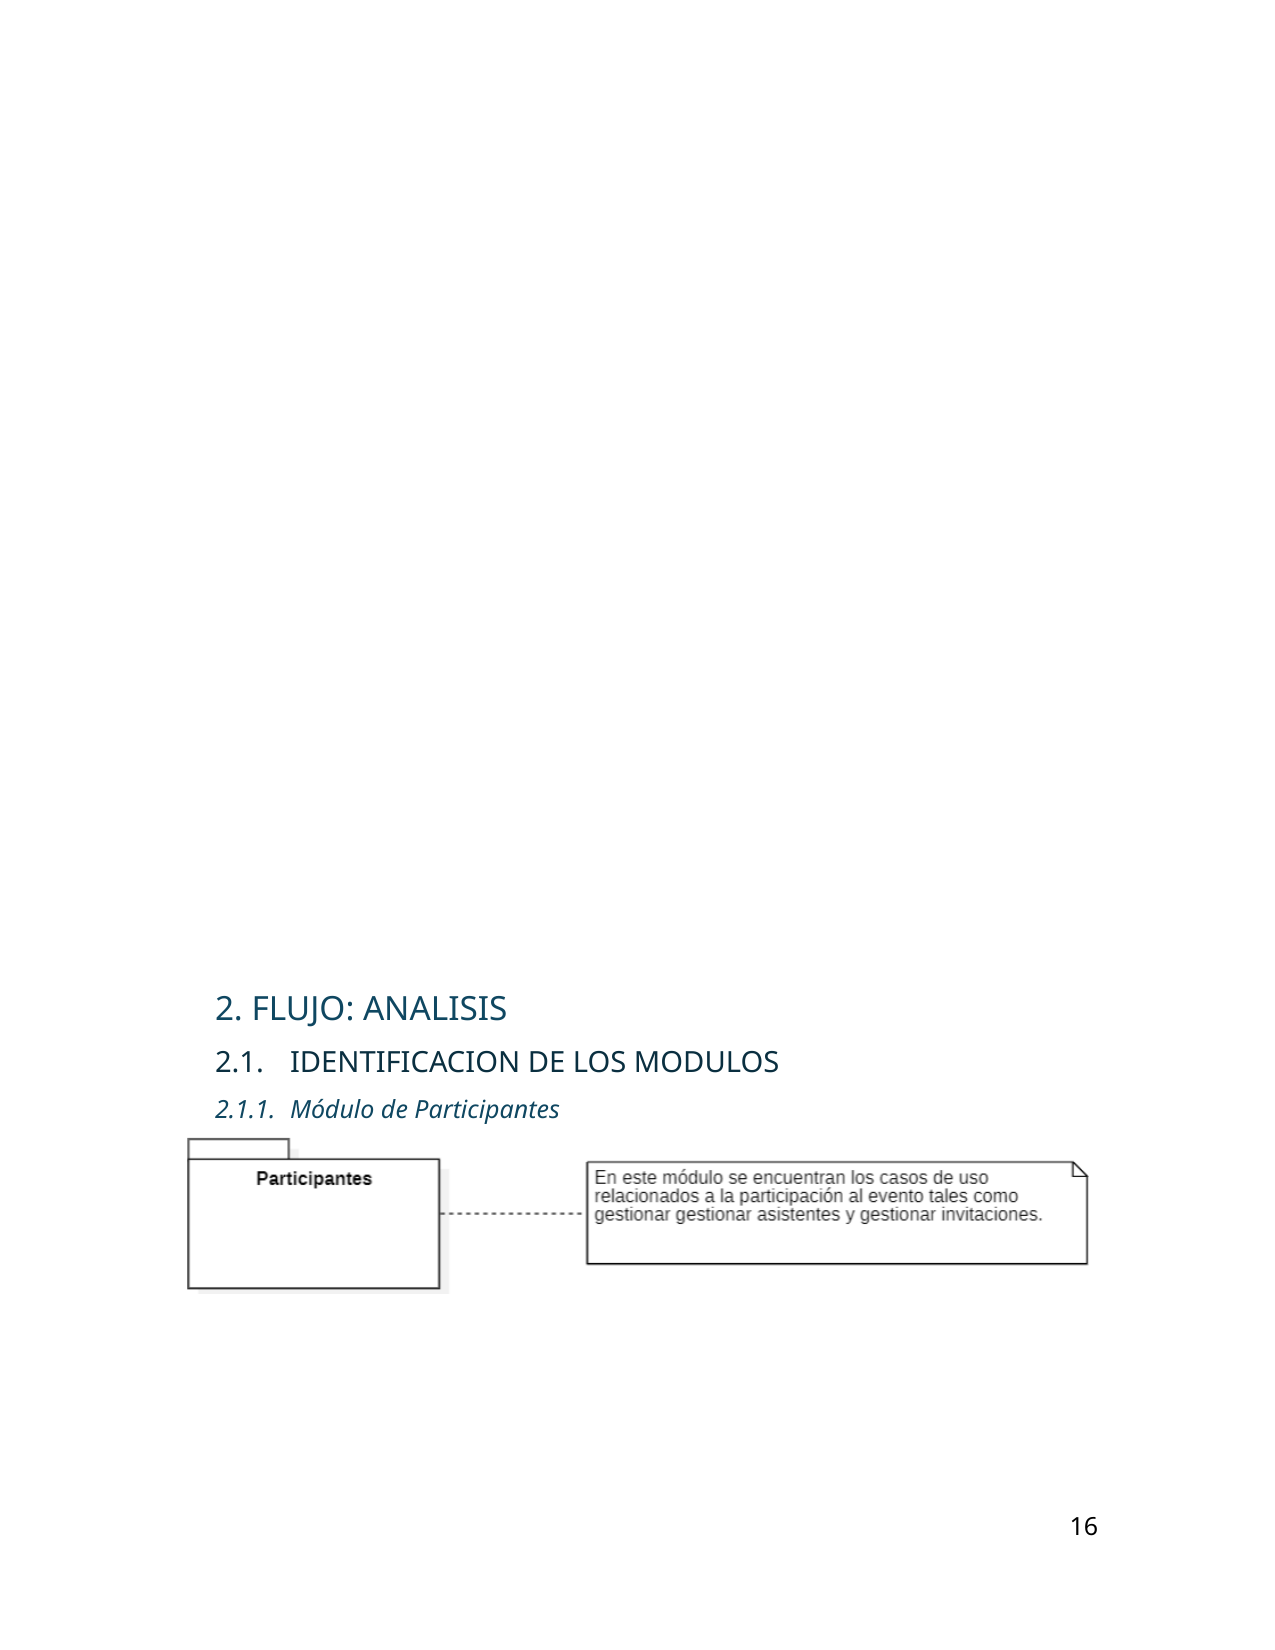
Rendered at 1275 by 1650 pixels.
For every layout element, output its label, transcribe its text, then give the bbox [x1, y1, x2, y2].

picture [177, 1130, 1098, 1294]
subtitle 2. FLUJO: ANALISIS [215, 985, 1098, 1031]
subtitle IDENTIFICACION DE LOS MODULOS [215, 1041, 1098, 1081]
subtitle Módulo de Participantes [215, 1091, 1098, 1125]
